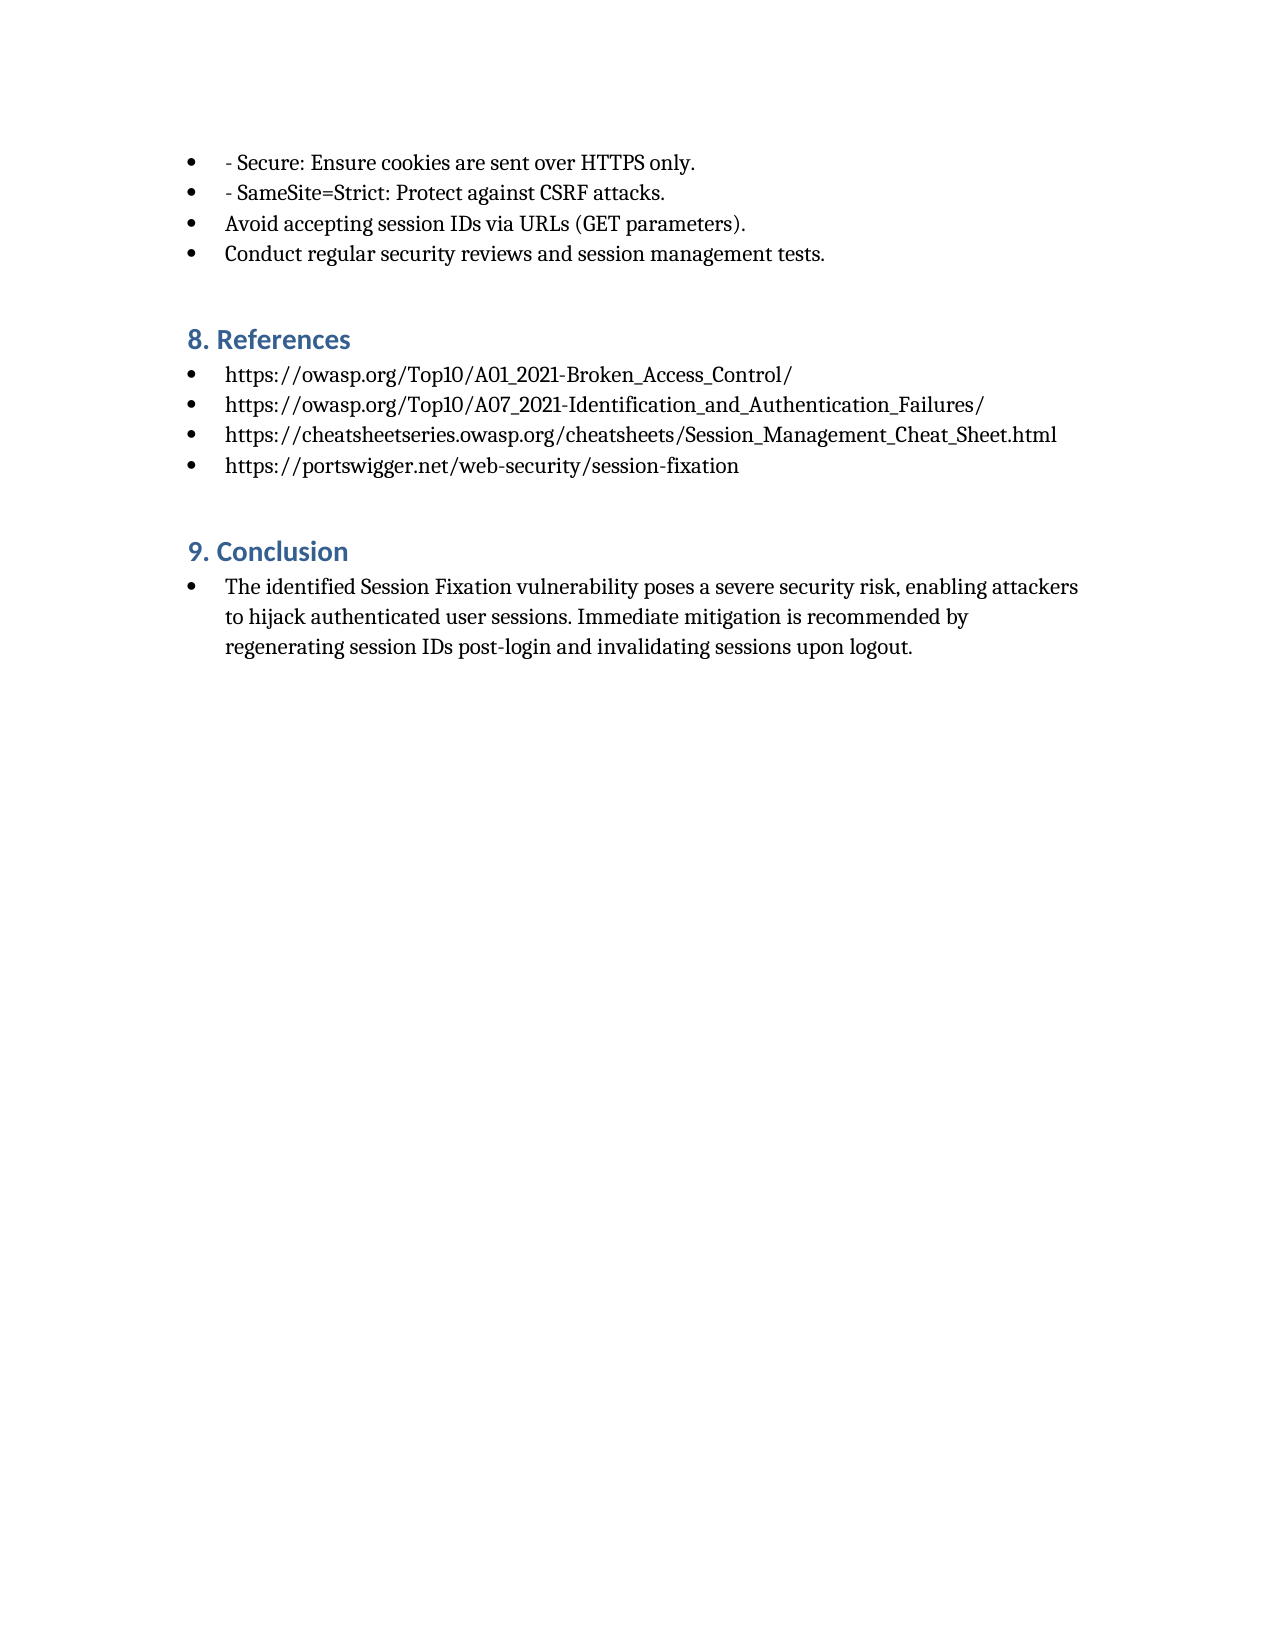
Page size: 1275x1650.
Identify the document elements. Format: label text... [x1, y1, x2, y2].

subtitle 8. References [187, 321, 1087, 356]
list https://owasp.org/Top10/A07_2021-Identification_and_Authentication_Failures/ [187, 392, 1087, 418]
list - Secure: Ensure cookies are sent over HTTPS only. [187, 150, 1087, 176]
list https://cheatsheetseries.owasp.org/cheatsheets/Session_Management_Cheat_Sheet.html [187, 422, 1087, 448]
subtitle 9. Conclusion [187, 533, 1087, 568]
list Conduct regular security reviews and session management tests. [187, 241, 1087, 267]
list https://portswigger.net/web-security/session-fixation [187, 452, 1087, 479]
list The identified Session Fixation vulnerability poses a severe security risk, enabling attackers to hijack authenticated user sessions. Immediate mitigation is recommended by regenerating session IDs post-login and invalidating sessions upon logout. [187, 573, 1087, 660]
list Avoid accepting session IDs via URLs (GET parameters). [187, 210, 1087, 237]
list https://owasp.org/Top10/A01_2021-Broken_Access_Control/ [187, 362, 1087, 388]
list - SameSite=Strict: Protect against CSRF attacks. [187, 180, 1087, 207]
